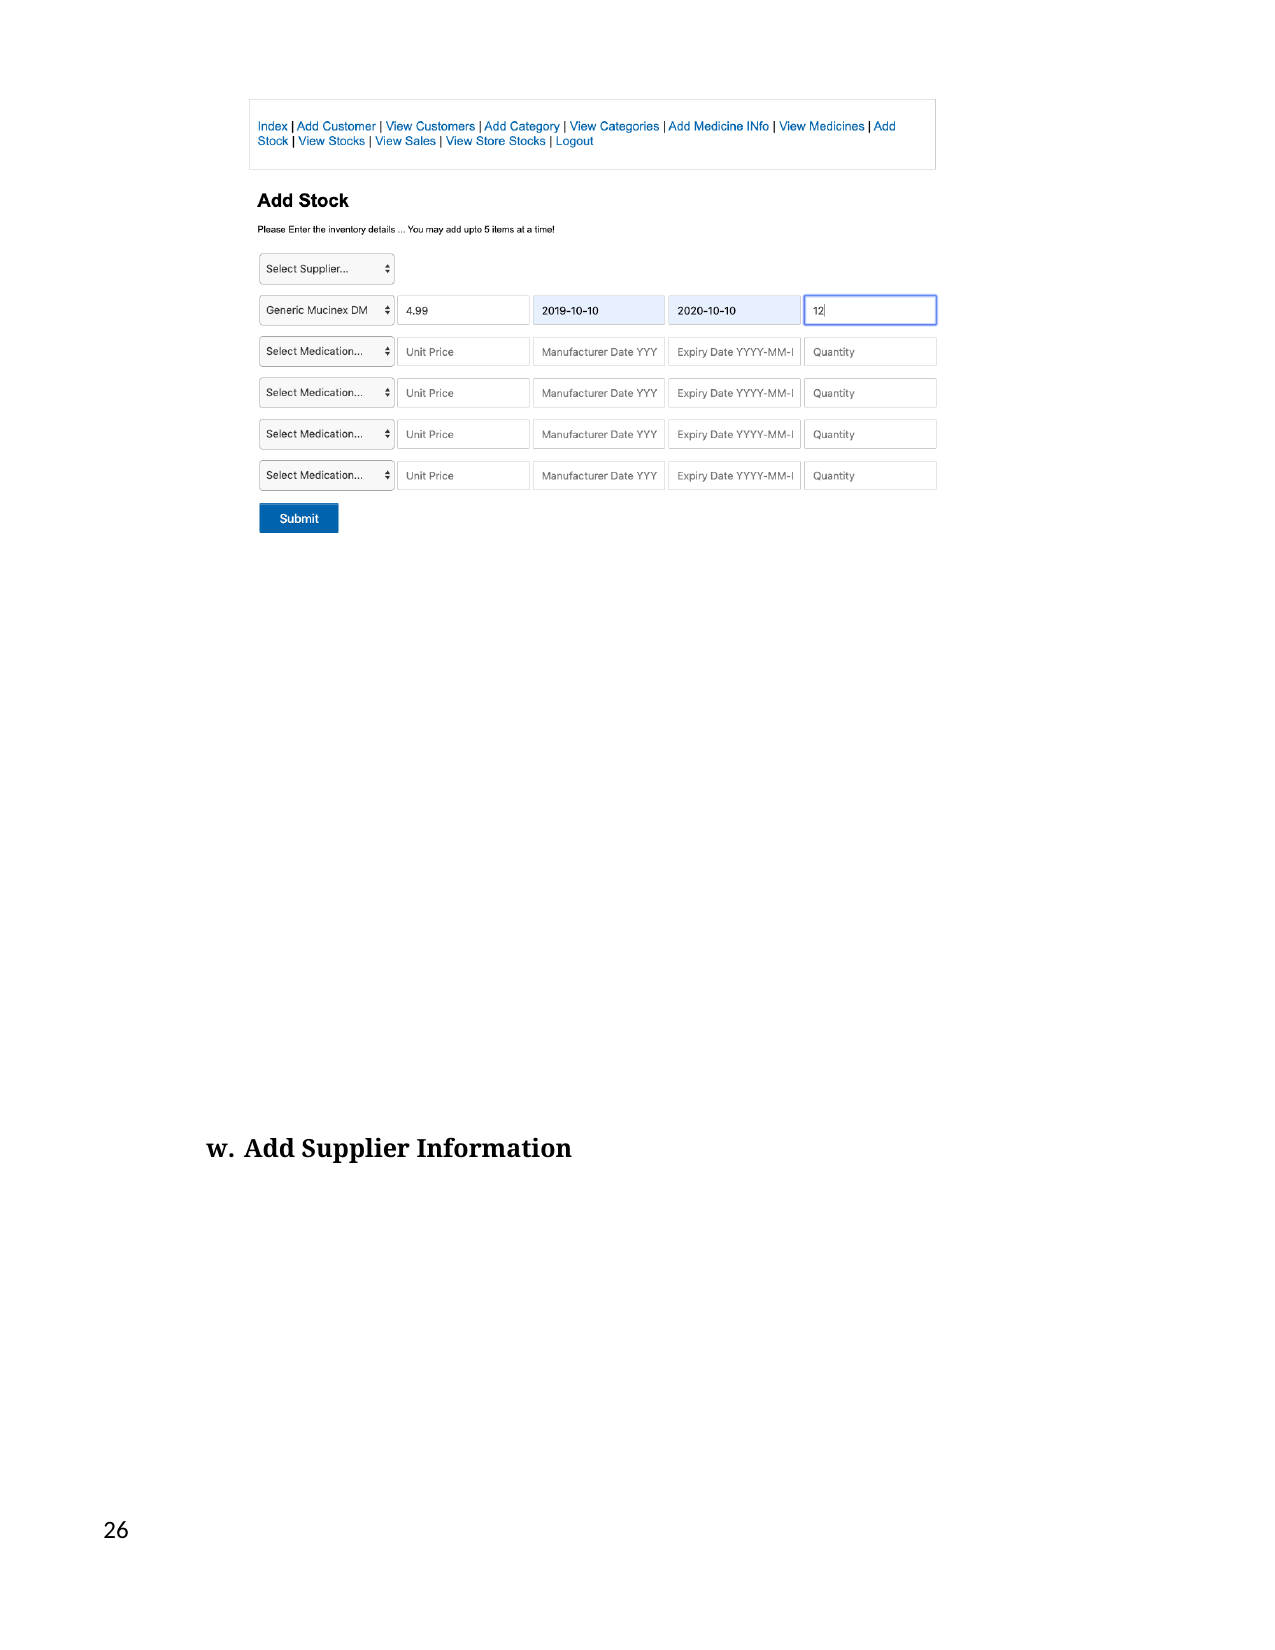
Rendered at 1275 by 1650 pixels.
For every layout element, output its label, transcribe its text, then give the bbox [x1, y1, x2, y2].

picture [243, 93, 955, 552]
list Add Supplier Information [206, 1131, 1172, 1165]
